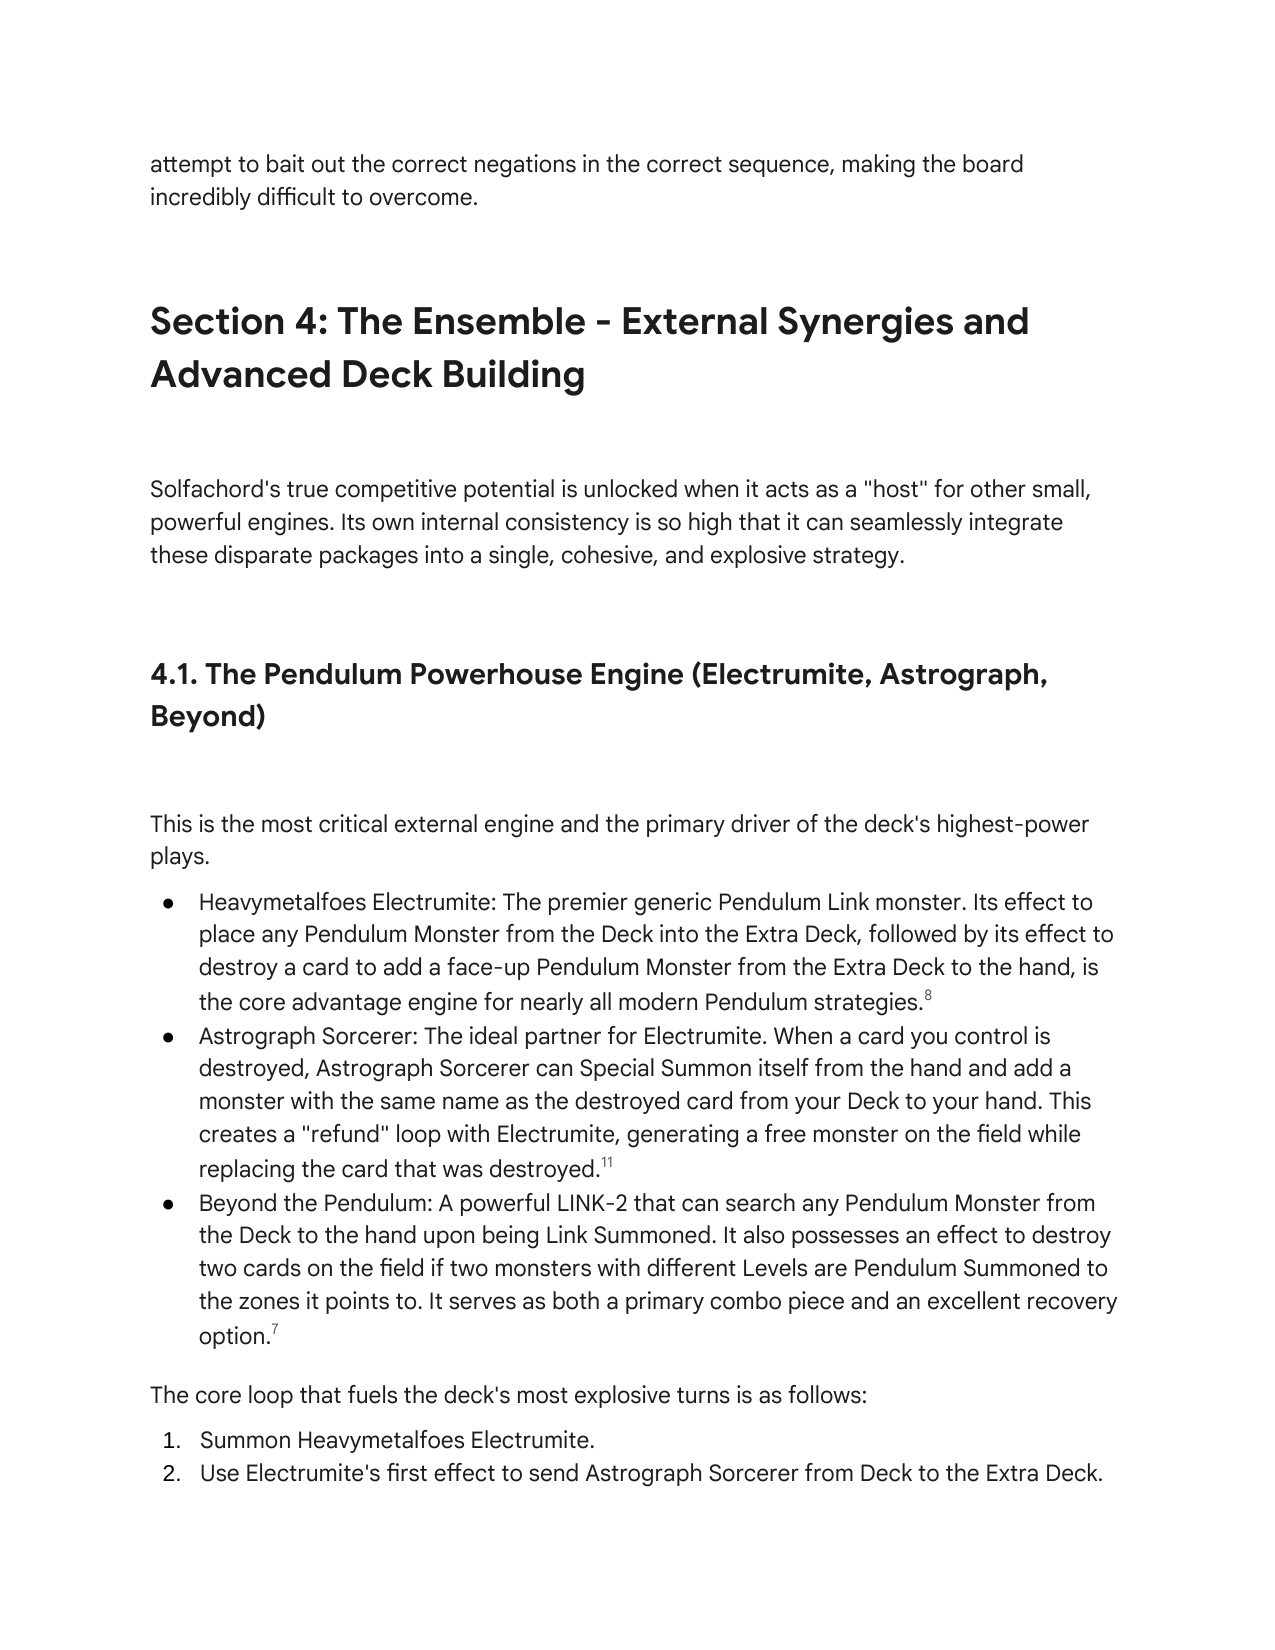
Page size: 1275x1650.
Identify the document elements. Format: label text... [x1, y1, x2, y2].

list Use Electrumite's first effect to send Astrograph Sorcerer from Deck to the Extra Deck. [162, 1459, 1125, 1488]
list Astrograph Sorcerer: The ideal partner for Electrumite. When a card you control is destroyed, Astrograph Sorcerer can Special Summon itself from the hand and add a monster with the same name as the destroyed card from your Deck to your hand. This creates a "refund" loop with Electrumite, generating a free monster on the field while replacing the card that was destroyed.11 [161, 1022, 1125, 1184]
text This is the most critical external engine and the primary driver of the deck's highest-power plays. [150, 810, 1125, 871]
list Beyond the Pendulum: A powerful LINK-2 that can search any Pendulum Monster from the Deck to the hand upon being Link Summoned. It also possesses an effect to destroy two cards on the field if two monsters with different Levels are Pendulum Summoned to the zones it points to. It serves as both a primary combo piece and an excellent recovery option.7 [161, 1189, 1125, 1352]
list Heavymetalfoes Electrumite: The premier generic Pendulum Link monster. Its effect to place any Pendulum Monster from the Deck into the Extra Deck, followed by its effect to destroy a card to add a face-up Pendulum Monster from the Extra Deck to the hand, is the core advantage engine for nearly all modern Pendulum strategies.8 [161, 888, 1125, 1018]
text The core loop that fuels the deck's most explosive turns is as follows: [150, 1381, 1125, 1410]
text Solfachord's true competitive potential is unlocked when it acts as a "host" for other small, powerful engines. Its own internal consistency is so high that it can seamlessly integrate these disparate packages into a single, cohesive, and explosive strategy. [150, 475, 1125, 569]
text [150, 150, 1125, 211]
list Summon Heavymetalfoes Electrumite. [162, 1426, 1125, 1455]
subtitle 4.1. The Pendulum Powerhouse Engine (Electrumite, Astrograph, Beyond) [150, 656, 1125, 734]
subtitle Section 4: The Ensemble - External Synergies and Advanced Deck Building [150, 298, 1125, 399]
